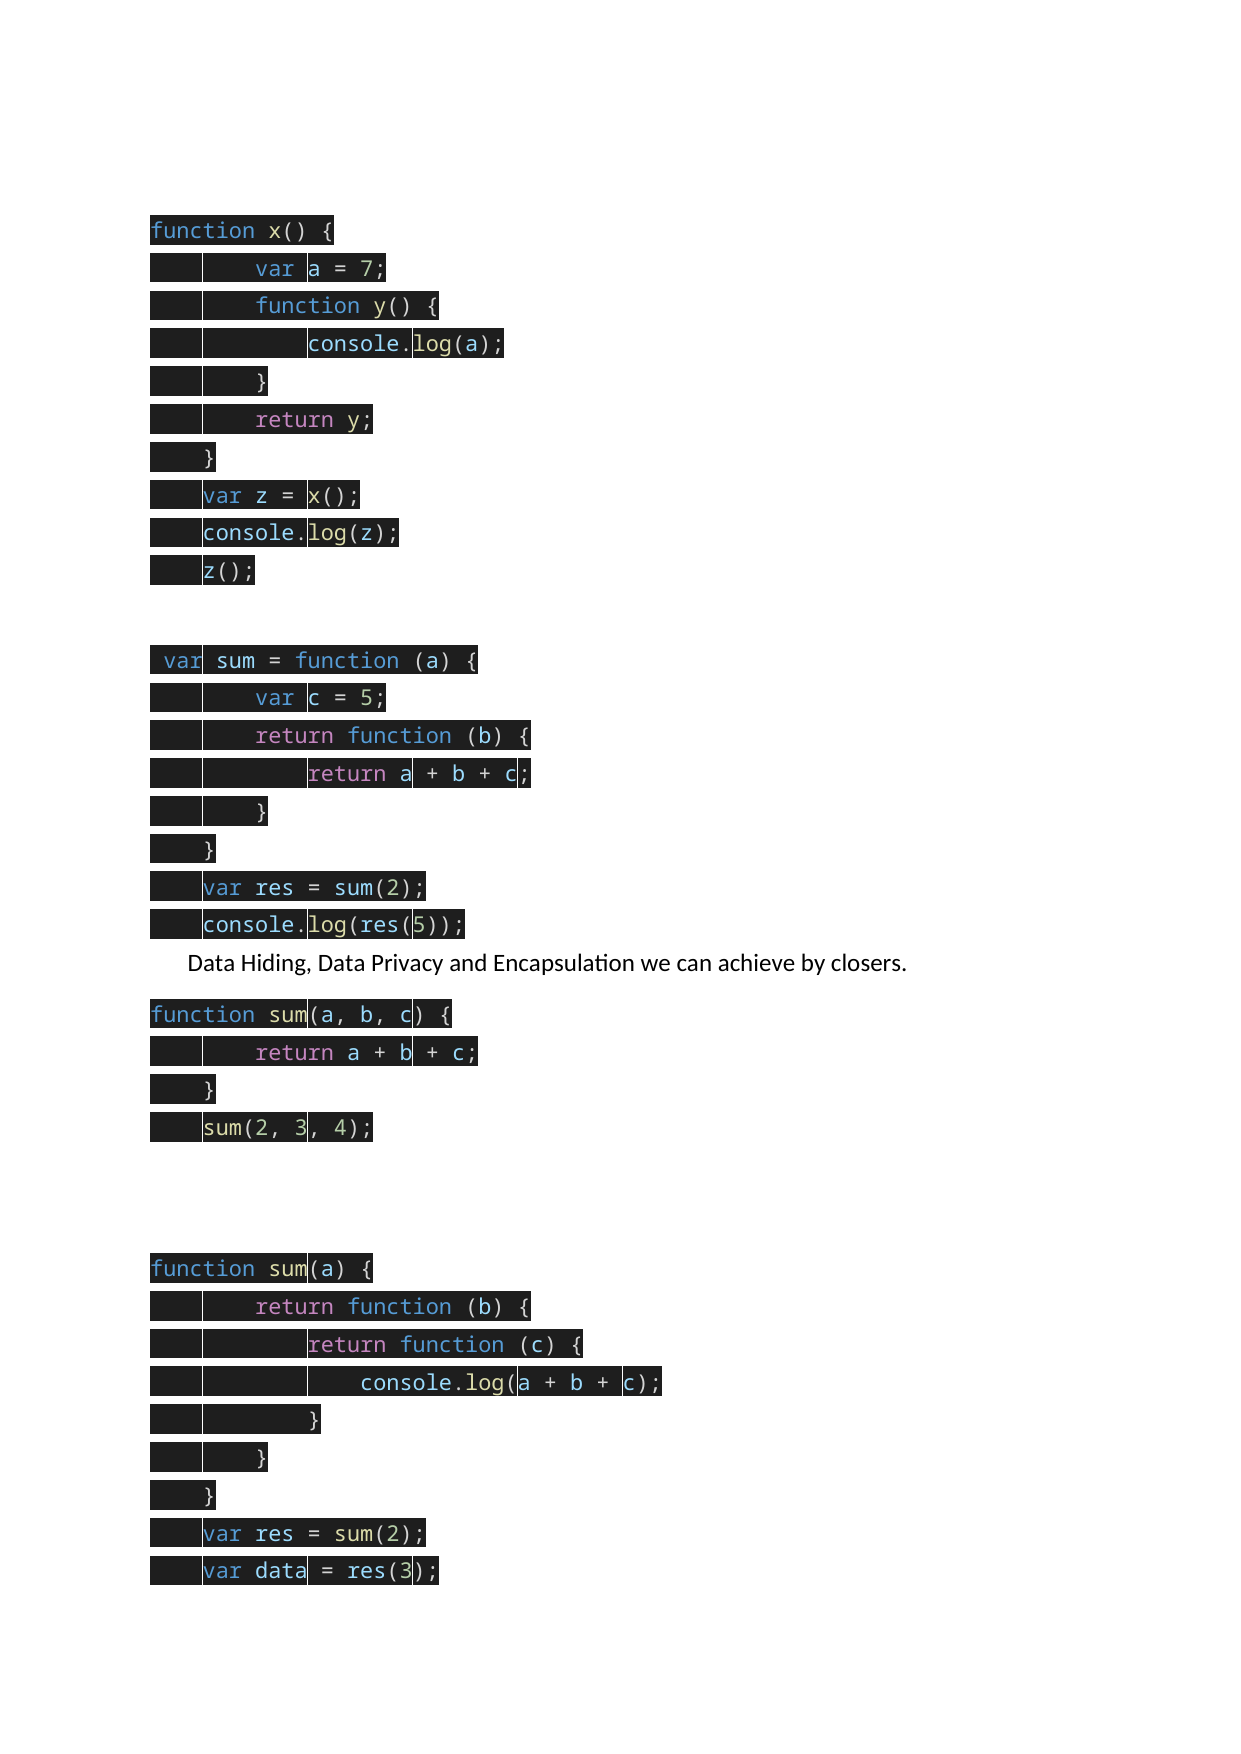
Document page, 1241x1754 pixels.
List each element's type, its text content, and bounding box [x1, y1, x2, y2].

text function x() { [150, 213, 1090, 246]
text var data = res(3); [150, 1554, 1090, 1587]
text } [150, 1441, 1090, 1473]
text } [150, 365, 1090, 397]
text return function (b) { [150, 1289, 1090, 1322]
text function sum(a) { [150, 1252, 1090, 1284]
text console.log(a + b + c); [150, 1365, 1090, 1398]
text return function (c) { [150, 1327, 1090, 1360]
text Data Hiding, Data Privacy and Encapsulation we can achieve by closers. [150, 946, 1090, 978]
text } [150, 440, 1090, 473]
text var sum = function (a) { [150, 643, 1090, 676]
text console.log(a); [150, 327, 1090, 359]
text sum(2, 3, 4); [150, 1111, 1090, 1143]
text return y; [150, 403, 1090, 435]
text } [150, 1478, 1090, 1511]
text } [150, 832, 1090, 865]
text return function (b) { [150, 719, 1090, 751]
text function y() { [150, 289, 1090, 322]
text console.log(res(5)); [150, 908, 1090, 940]
text var z = x(); [150, 478, 1090, 511]
text var res = sum(2); [150, 1516, 1090, 1549]
text } [150, 794, 1090, 827]
text var a = 7; [150, 251, 1090, 284]
text } [150, 1403, 1090, 1435]
text return a + b + c; [150, 757, 1090, 789]
text } [150, 1073, 1090, 1105]
text console.log(z); [150, 516, 1090, 548]
text var res = sum(2); [150, 870, 1090, 903]
text return a + b + c; [150, 1035, 1090, 1068]
text z(); [150, 554, 1090, 586]
text var c = 5; [150, 681, 1090, 713]
text function sum(a, b, c) { [150, 997, 1090, 1030]
